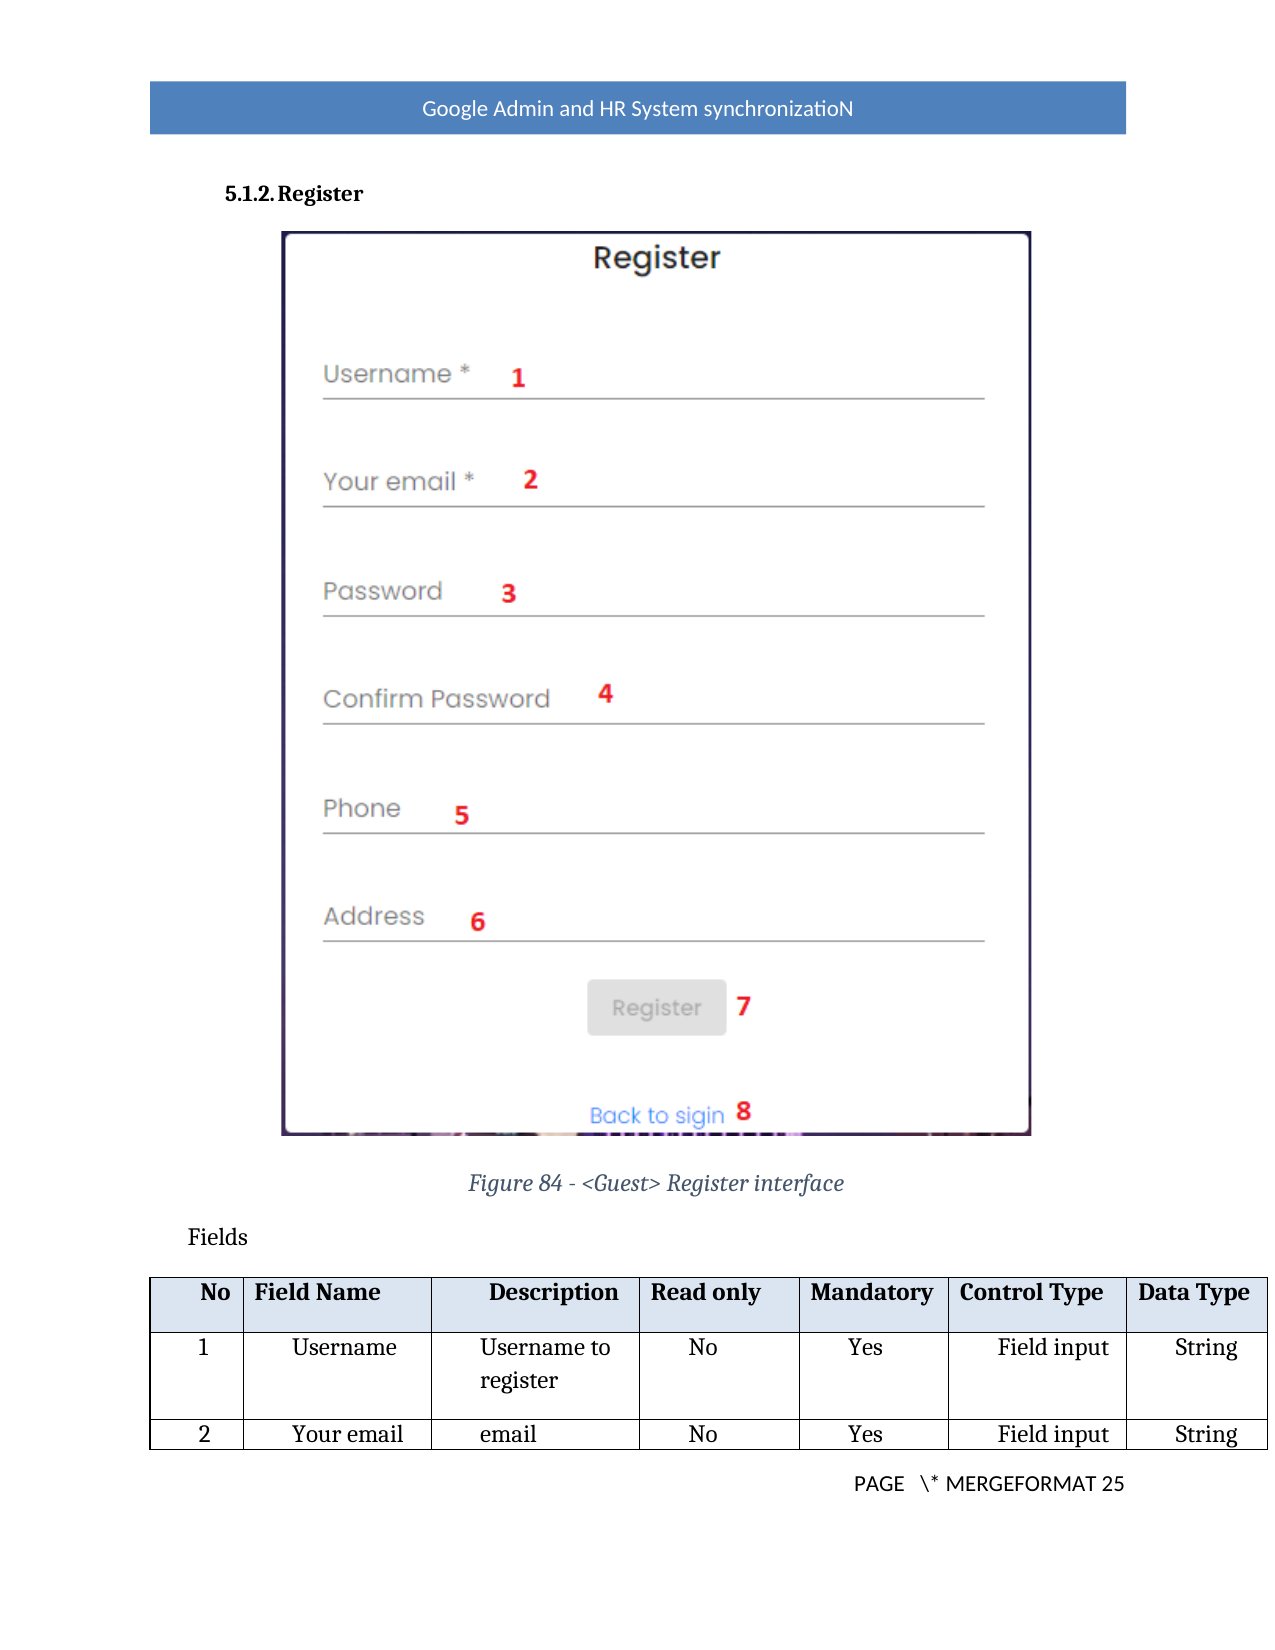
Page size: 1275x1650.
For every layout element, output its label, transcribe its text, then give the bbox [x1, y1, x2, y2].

text Fields [187, 1223, 1125, 1252]
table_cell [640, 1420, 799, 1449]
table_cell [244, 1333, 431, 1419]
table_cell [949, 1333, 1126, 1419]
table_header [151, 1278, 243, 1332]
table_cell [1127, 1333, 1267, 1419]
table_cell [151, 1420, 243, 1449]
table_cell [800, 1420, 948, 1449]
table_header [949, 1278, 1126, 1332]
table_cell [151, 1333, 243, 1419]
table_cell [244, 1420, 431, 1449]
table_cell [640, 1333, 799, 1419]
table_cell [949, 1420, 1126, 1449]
subtitle Register [225, 181, 1125, 207]
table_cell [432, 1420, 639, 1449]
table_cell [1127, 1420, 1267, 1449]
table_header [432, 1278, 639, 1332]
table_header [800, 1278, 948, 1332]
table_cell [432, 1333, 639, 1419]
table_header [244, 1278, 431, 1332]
picture [281, 231, 1032, 1136]
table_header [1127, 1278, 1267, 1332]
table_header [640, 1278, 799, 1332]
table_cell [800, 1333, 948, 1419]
